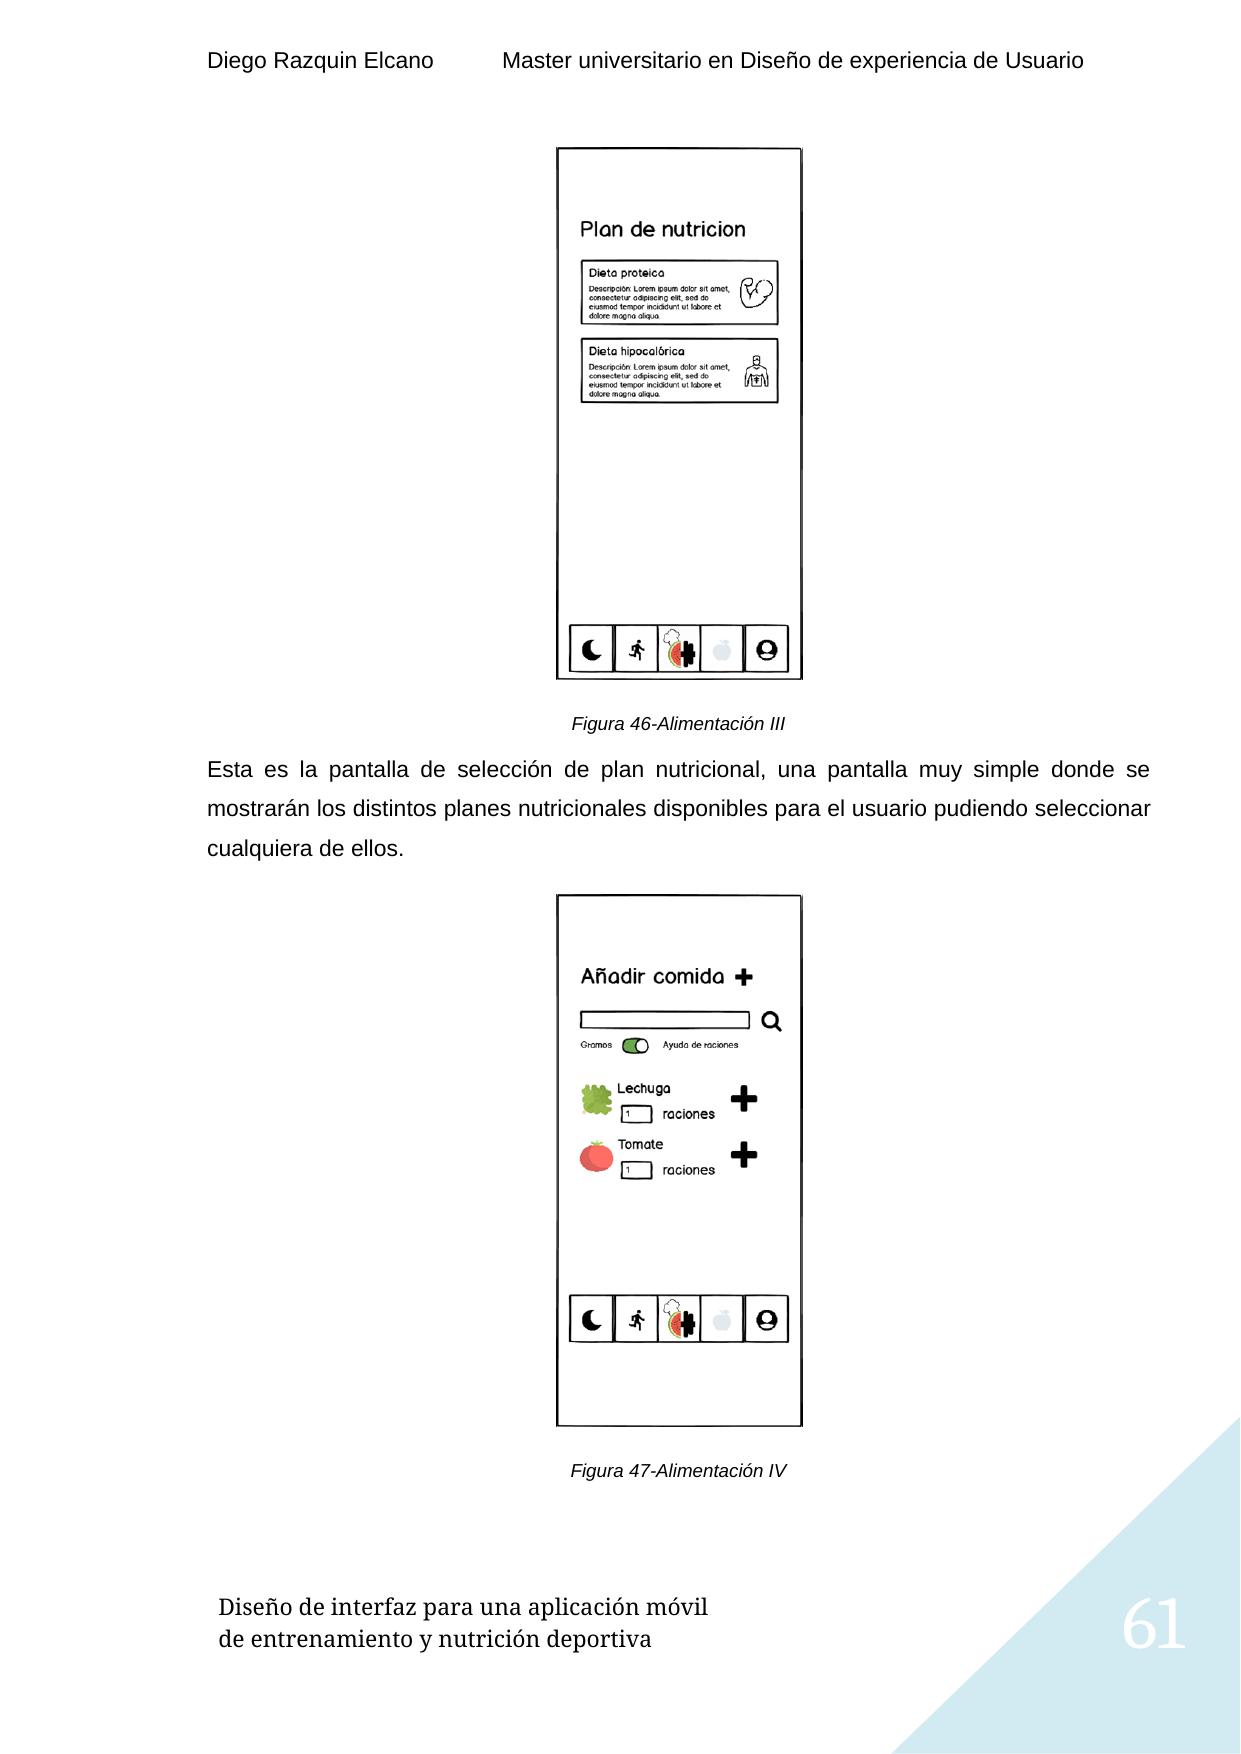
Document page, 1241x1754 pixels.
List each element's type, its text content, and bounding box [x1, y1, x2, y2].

text Figura 47-Alimentación IV [207, 1460, 1152, 1482]
text Figura 46-Alimentación III [207, 713, 1152, 735]
picture [206, 894, 1152, 1427]
picture [206, 147, 1152, 680]
text Esta es la pantalla de selección de plan nutricional, una pantalla muy simple donde se mostrarán los distintos planes nutricionales disponibles para el usuario pudiendo seleccionar cualquiera de ellos. [207, 756, 1152, 861]
